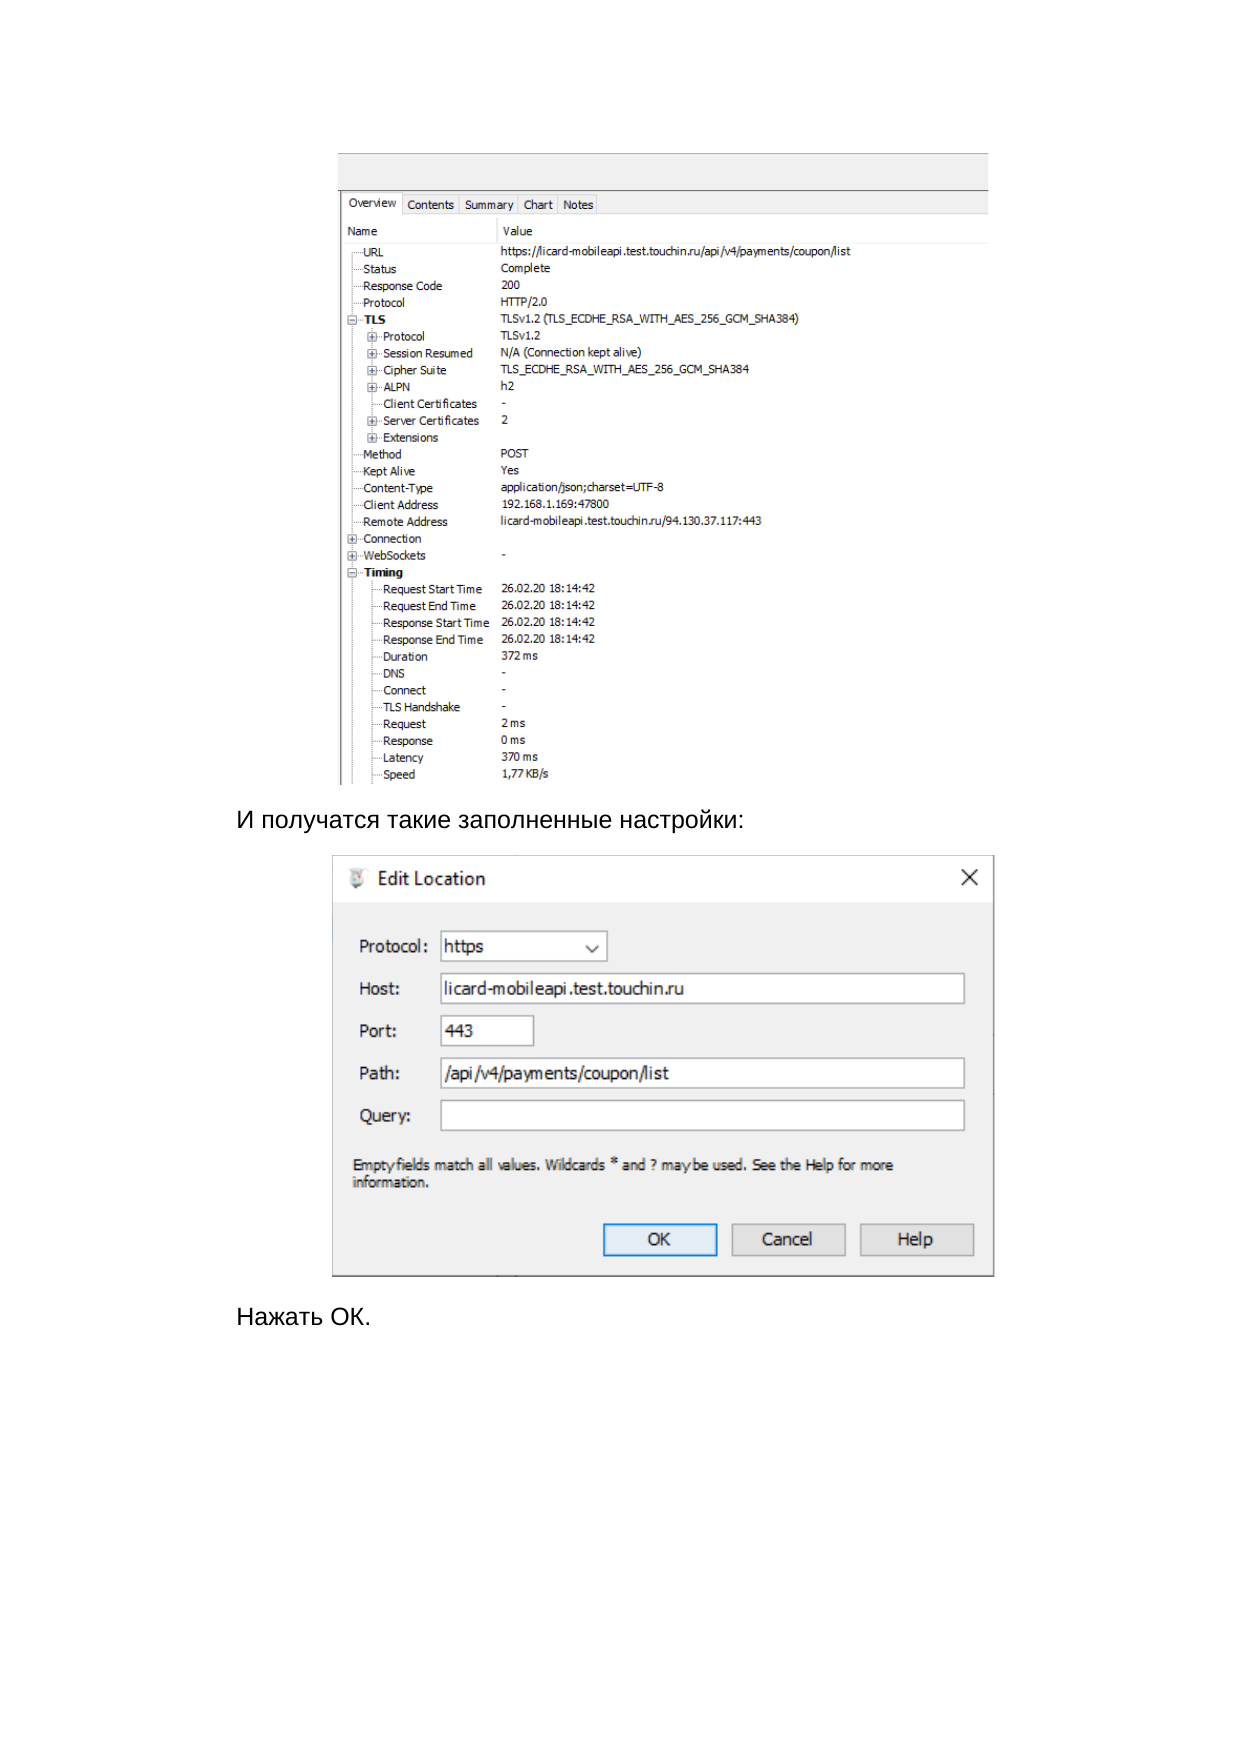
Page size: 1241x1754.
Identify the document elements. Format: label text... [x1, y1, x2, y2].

picture [332, 855, 995, 1277]
text И получатся такие заполненные настройки: [236, 805, 1090, 834]
picture [337, 150, 989, 785]
text Нажать ОК. [236, 1302, 1090, 1330]
